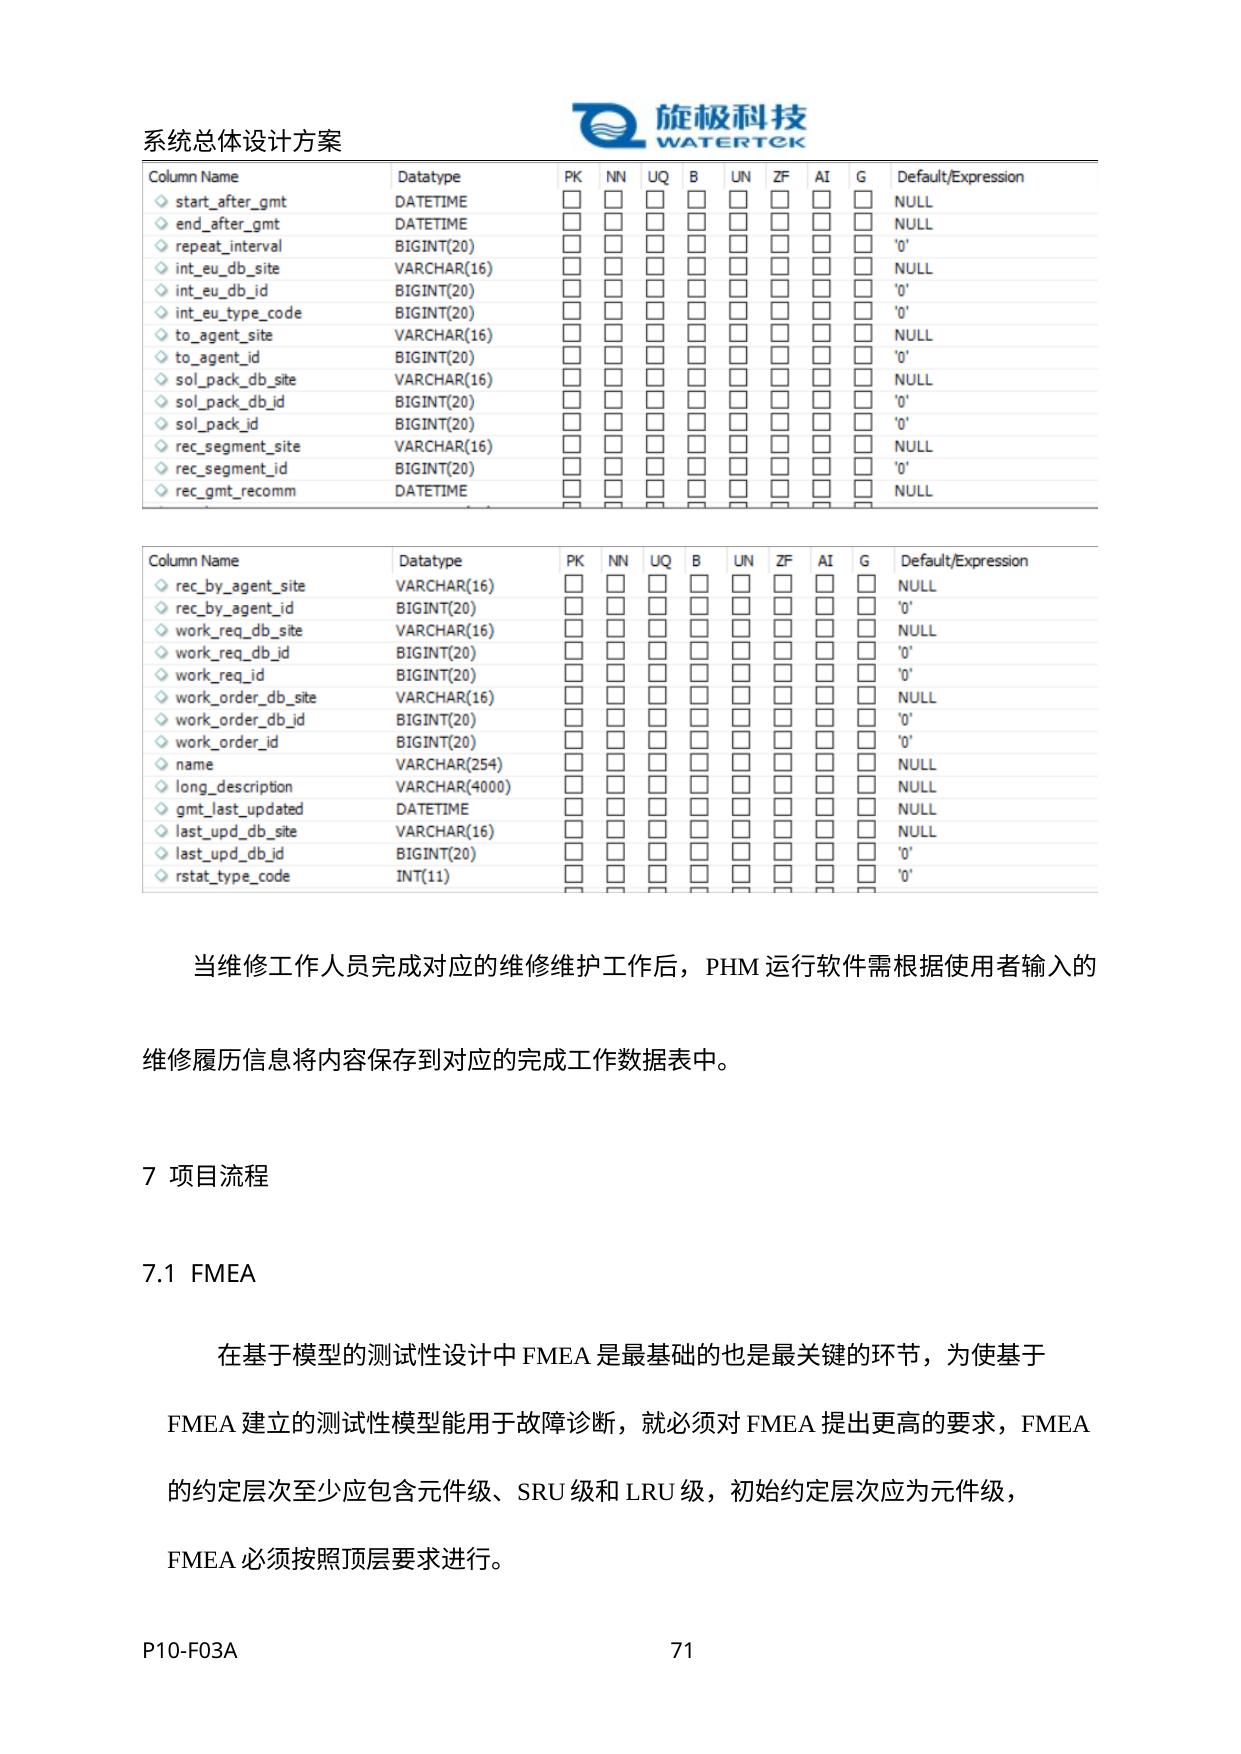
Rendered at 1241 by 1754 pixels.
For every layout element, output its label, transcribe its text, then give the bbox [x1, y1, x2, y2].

subtitle FMEA [142, 1239, 1098, 1307]
text 在基于模型的测试性设计中FMEA是最基础的也是最关键的环节，为使基于FMEA建立的测试性模型能用于故障诊断，就必须对FMEA提出更高的要求，FMEA的约定层次至少应包含元件级、SRU级和LRU级，初始约定层次应为元件级，FMEA必须按照顶层要求进行。 [167, 1320, 1098, 1591]
picture [571, 100, 810, 151]
subtitle 项目流程 [142, 1140, 1098, 1208]
picture [142, 162, 1099, 511]
picture [142, 546, 1099, 893]
text 当维修工作人员完成对应的维修维护工作后，PHM运行软件需根据使用者输入的维修履历信息将内容保存到对应的完成工作数据表中。 [142, 931, 1098, 1093]
